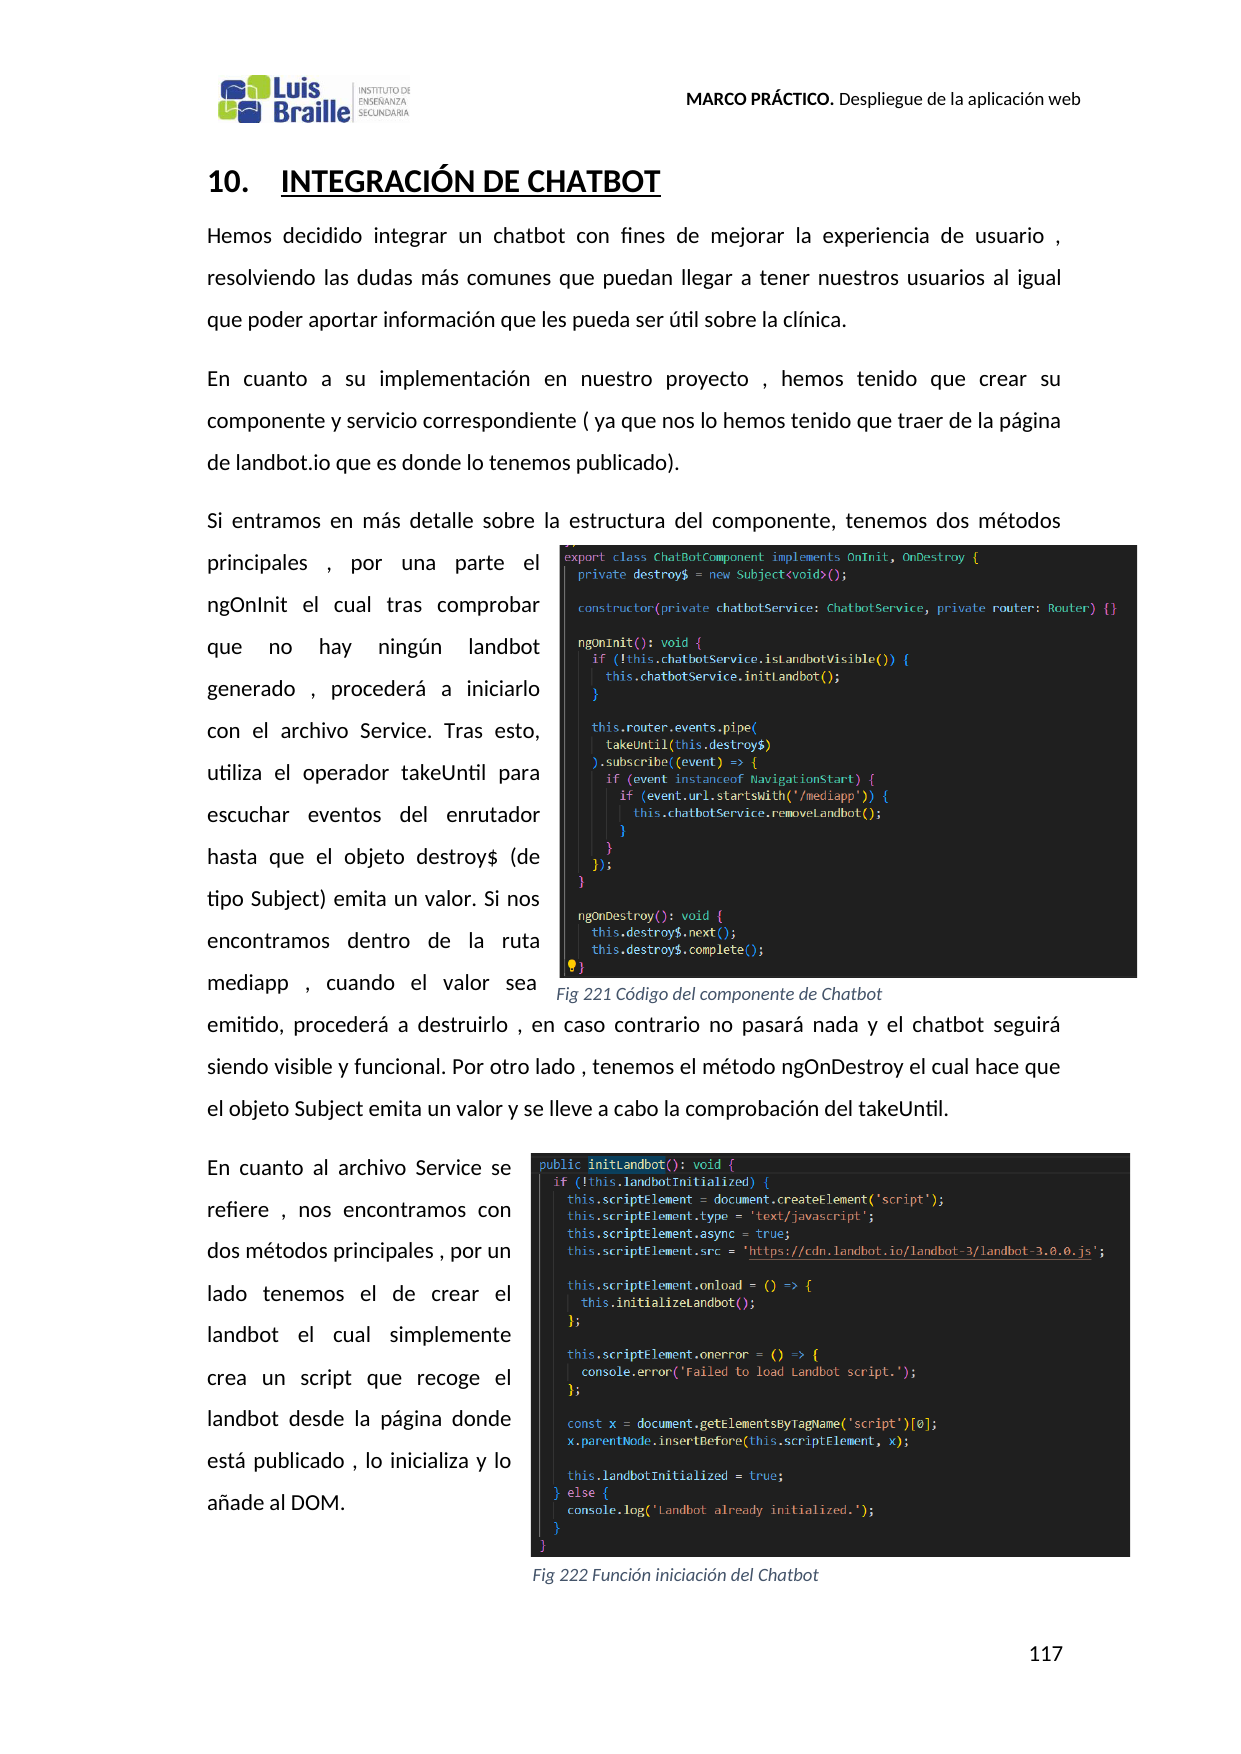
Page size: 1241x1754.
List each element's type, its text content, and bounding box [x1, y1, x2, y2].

text Hemos decidido integrar un chatbot con fines de mejorar la experiencia de usuario , resolviendo las dudas más comunes que puedan llegar a tener nuestros usuarios al igual que poder aportar información que les pueda ser útil sobre la clínica. [207, 221, 1063, 333]
picture [205, 1396, 1108, 1593]
text En cuanto al archivo Service se refiere , nos encontramos con dos métodos principales , por un lado tenemos el de crear el landbot el cual simplemente crea un script que recoge el landbot desde la página donde está publicado , lo inicializa y lo añade al DOM. [207, 1153, 1063, 1307]
picture [558, 545, 1137, 977]
text En cuanto a su implementación en nuestro proyecto , hemos tenido que crear su componente y servicio correspondiente ( ya que nos lo hemos tenido que traer de la página de landbot.io que es donde lo tenemos publicado). [207, 364, 1063, 476]
subtitle INTEGRACIÓN DE CHATBOT [207, 160, 1063, 201]
